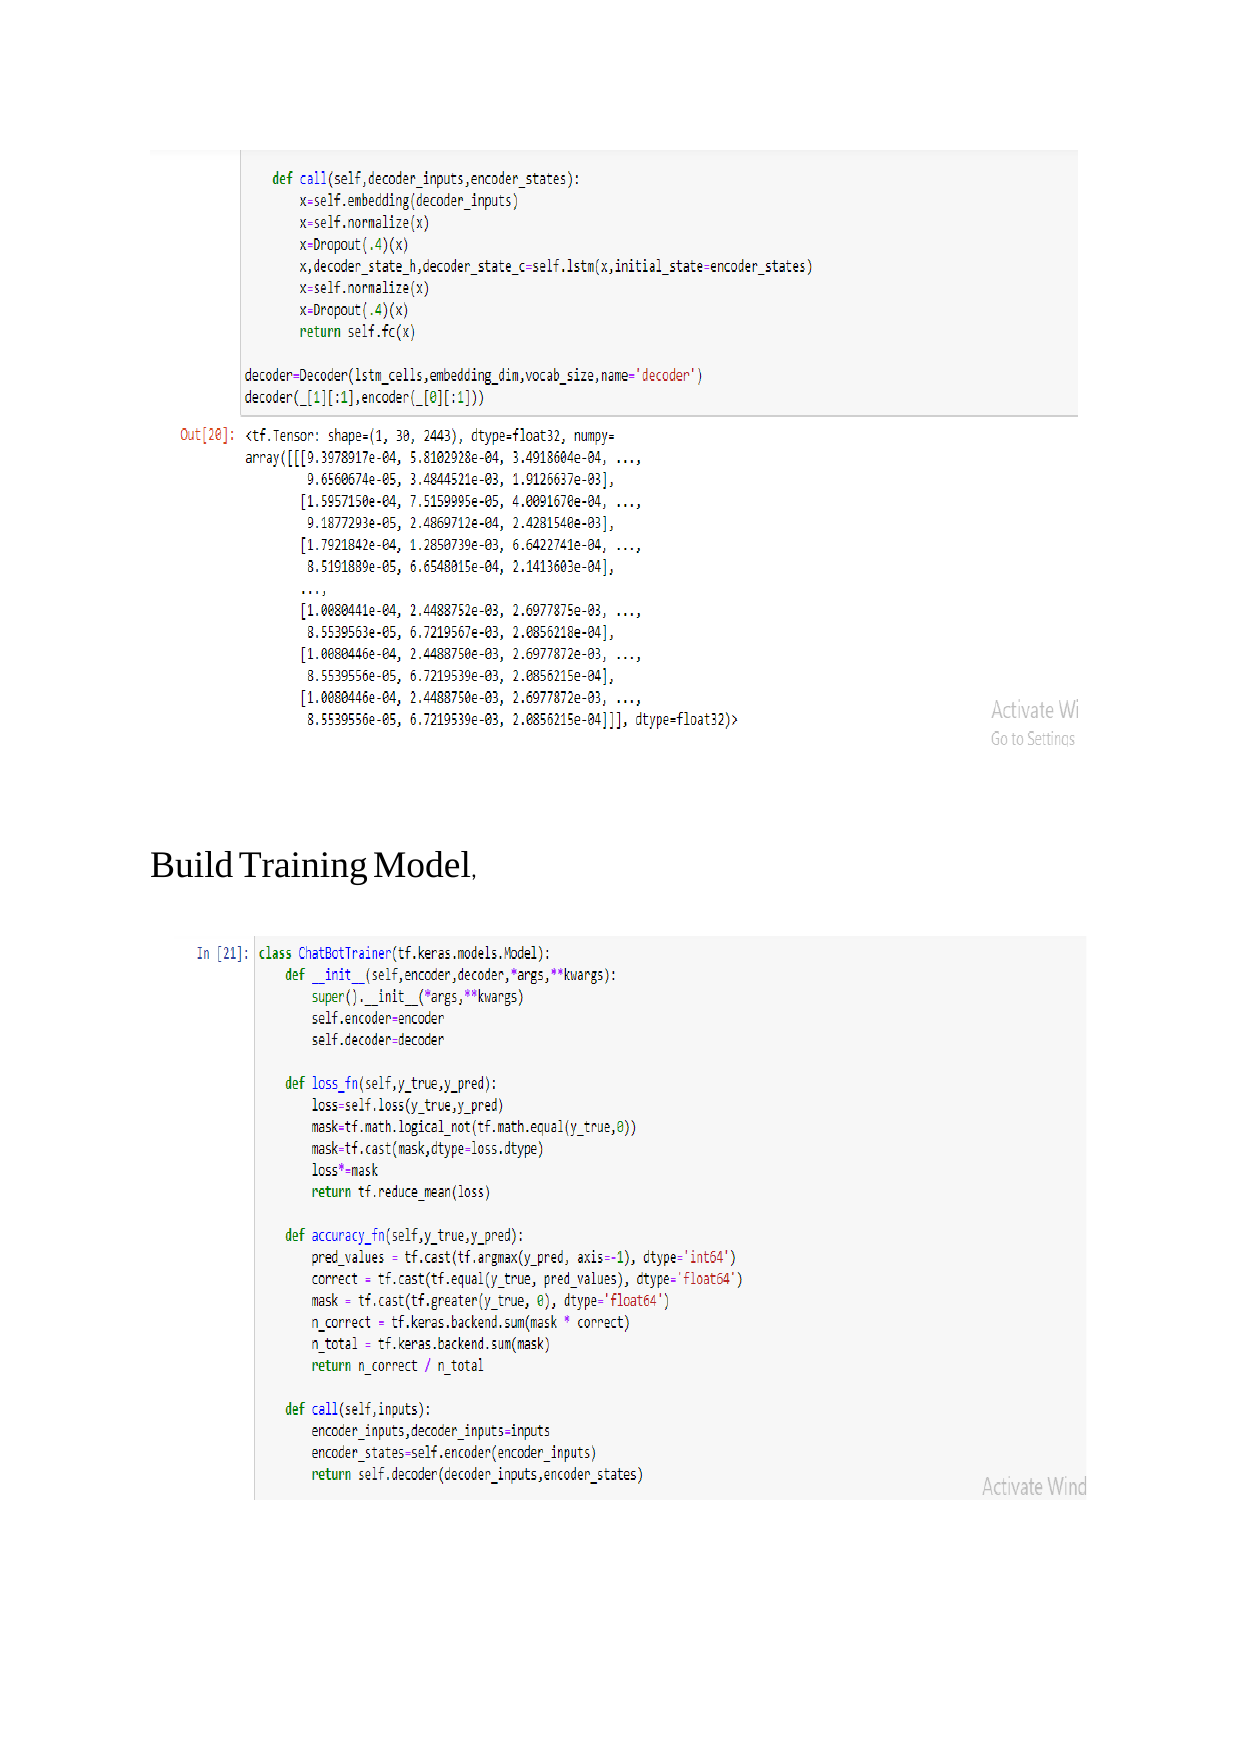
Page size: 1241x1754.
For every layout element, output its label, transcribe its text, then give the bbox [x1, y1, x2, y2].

picture [174, 936, 1087, 1500]
text Build Training Model, [150, 842, 1090, 885]
picture [150, 150, 1078, 747]
